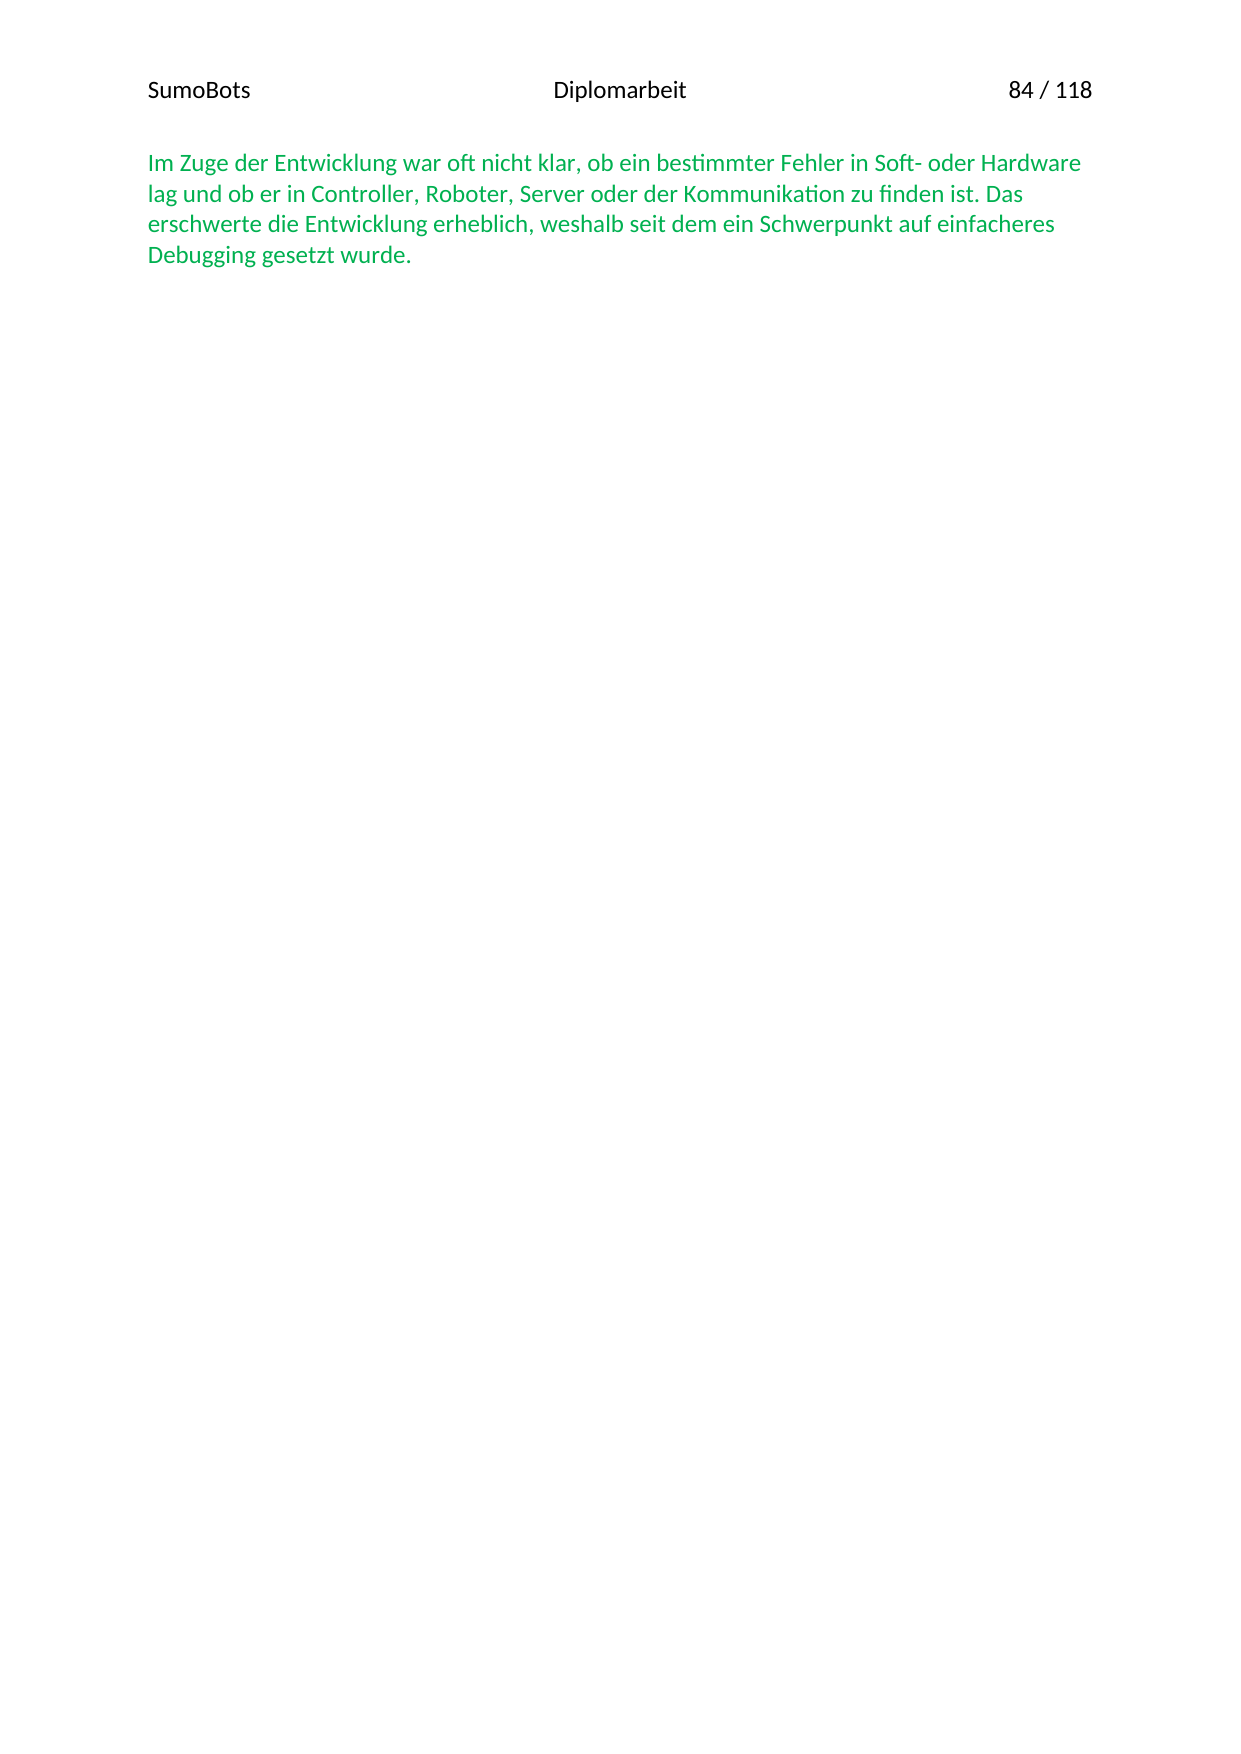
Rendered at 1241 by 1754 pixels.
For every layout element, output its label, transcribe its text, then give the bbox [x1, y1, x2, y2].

text Im Zuge der Entwicklung war oft nicht klar, ob ein bestimmter Fehler in Soft- oder Hardware lag und ob er in Controller, Roboter, Server oder der Kommunikation zu finden ist. Das erschwerte die Entwicklung erheblich, weshalb seit dem ein Schwerpunkt auf einfacheres Debugging gesetzt wurde. [148, 148, 1093, 270]
